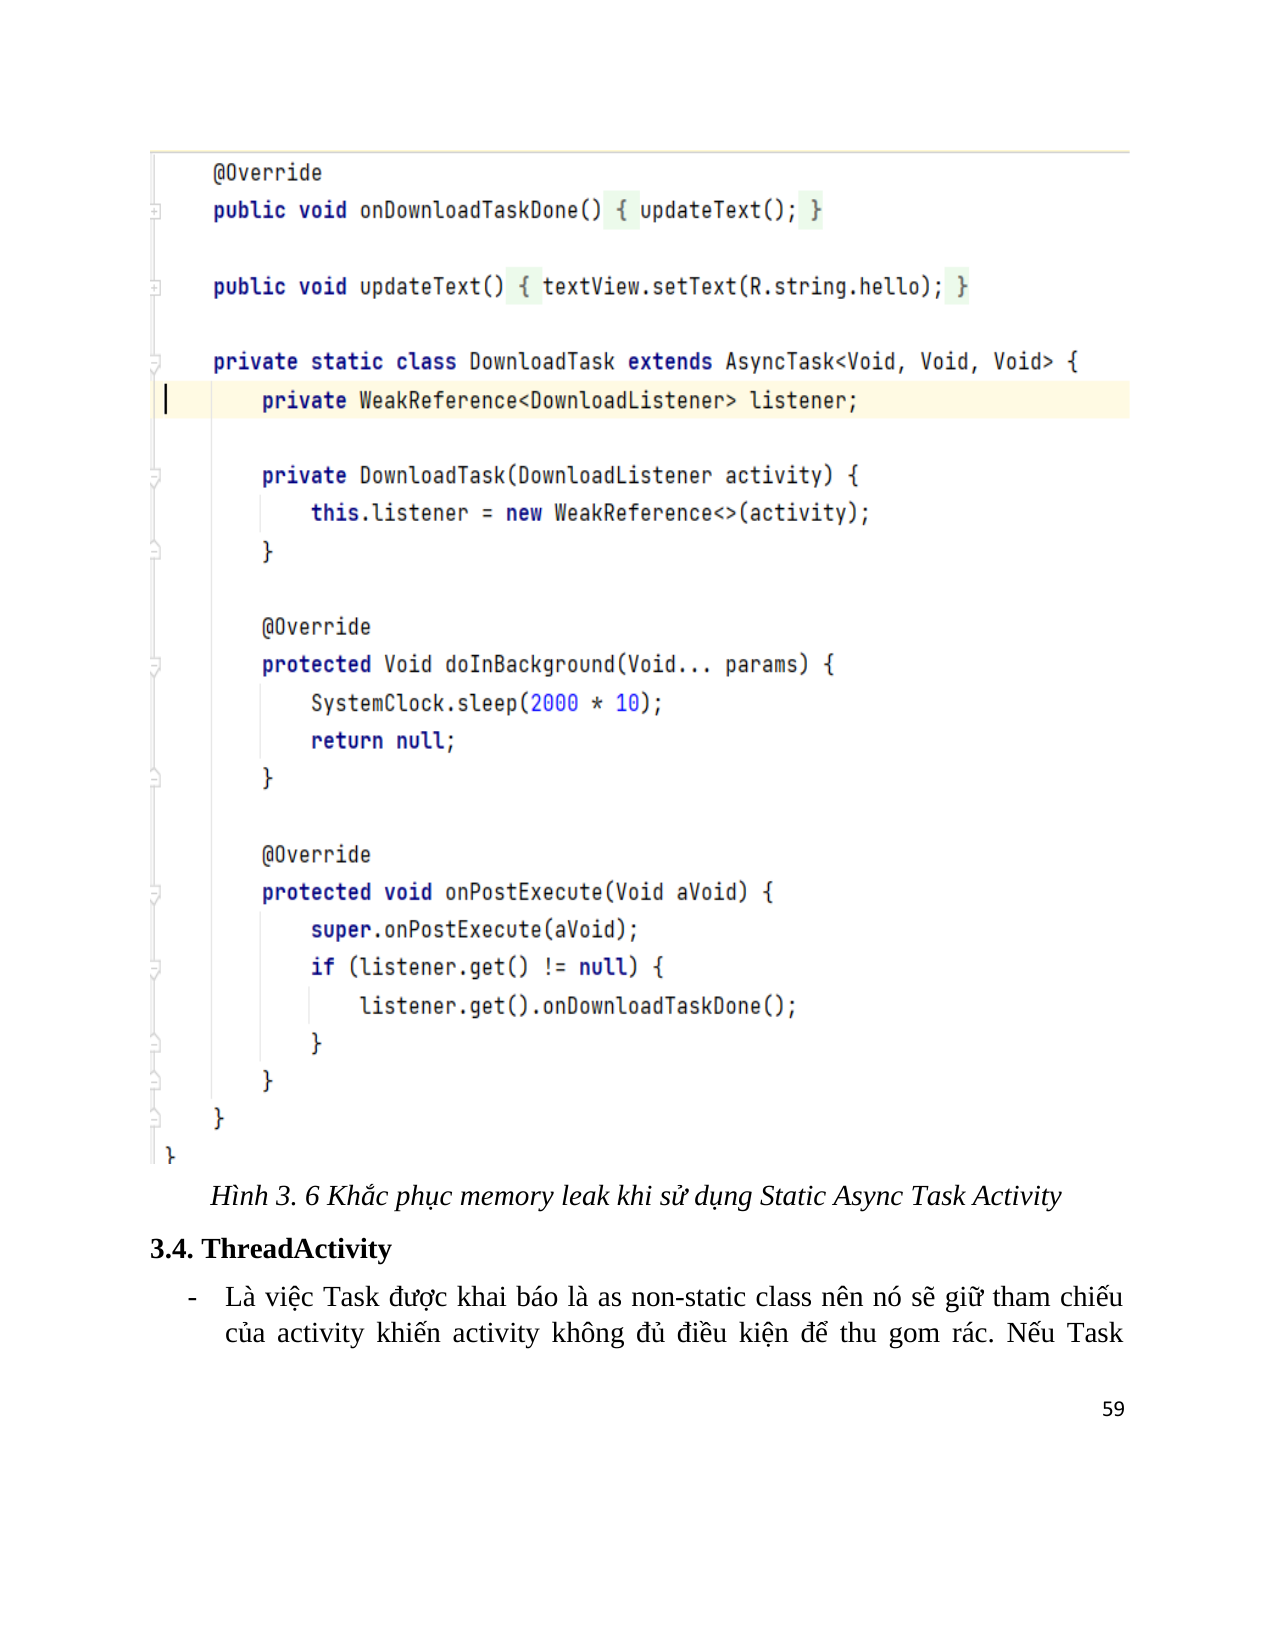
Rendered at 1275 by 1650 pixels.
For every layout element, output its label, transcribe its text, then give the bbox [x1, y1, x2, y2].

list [187, 1279, 1125, 1349]
subtitle 3.4. ThreadActivity [150, 1231, 1125, 1264]
text Hình 3. 6 Khắc phục memory leak khi sử dụng Static Async Task Activity [150, 1178, 1125, 1212]
picture [150, 150, 1130, 1164]
